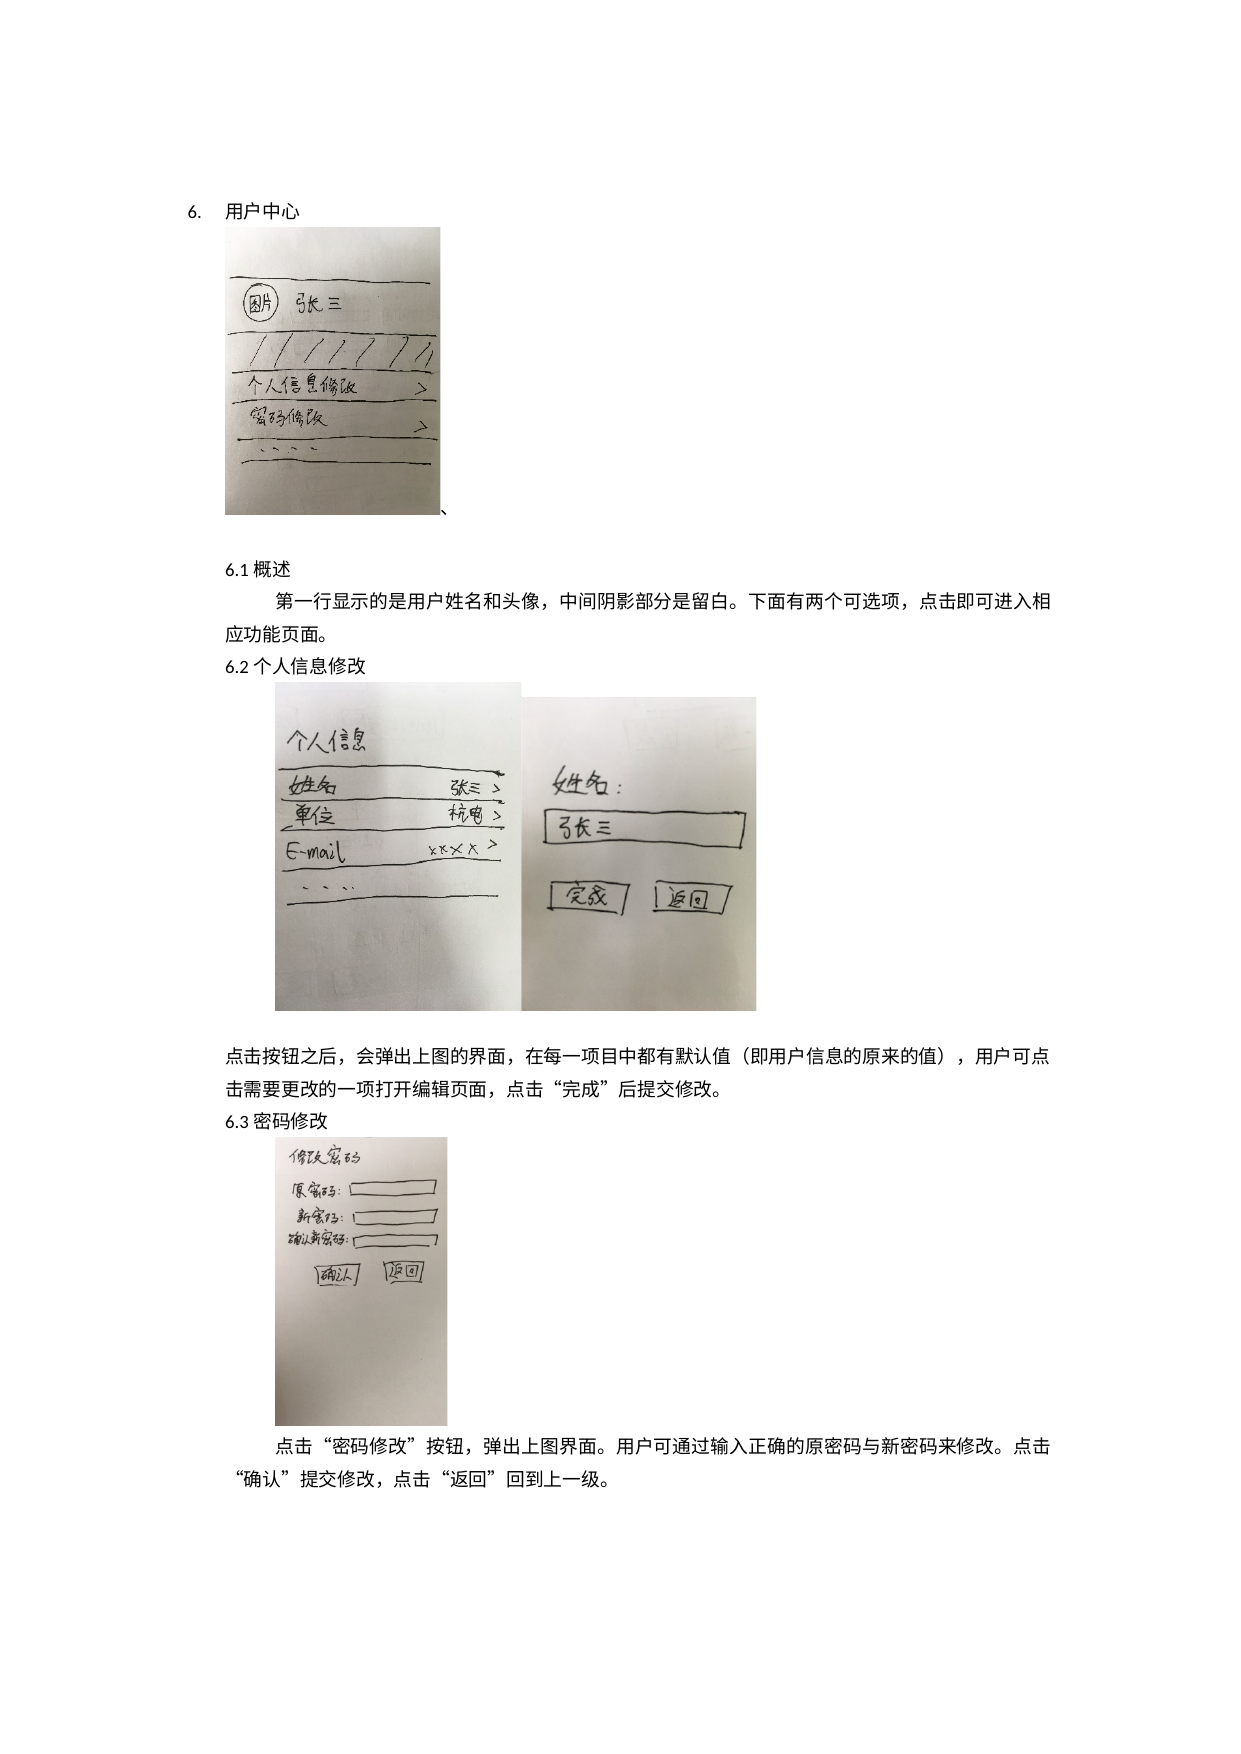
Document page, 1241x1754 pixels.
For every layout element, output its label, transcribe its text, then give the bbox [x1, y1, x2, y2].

list 用户中心 [187, 194, 1053, 227]
list 6.1 概述 [225, 552, 1053, 584]
list 、 [225, 227, 1053, 552]
list 点击“密码修改”按钮，弹出上图界面。用户可通过输入正确的原密码与新密码来修改。点击“确认”提交修改，点击“返回”回到上一级。 [225, 1429, 1053, 1494]
list 第一行显示的是用户姓名和头像，中间阴影部分是留白。下面有两个可选项，点击即可进入相应功能页面。 [225, 584, 1053, 649]
list 点击按钮之后，会弹出上图的界面，在每一项目中都有默认值（即用户信息的原来的值），用户可点击需要更改的一项打开编辑页面，点击“完成”后提交修改。 [225, 1039, 1053, 1104]
list 6.2 个人信息修改 [225, 649, 1053, 682]
picture [225, 227, 441, 515]
picture [275, 682, 757, 1011]
picture [275, 1137, 448, 1426]
list 6.3 密码修改 [225, 1104, 1053, 1137]
